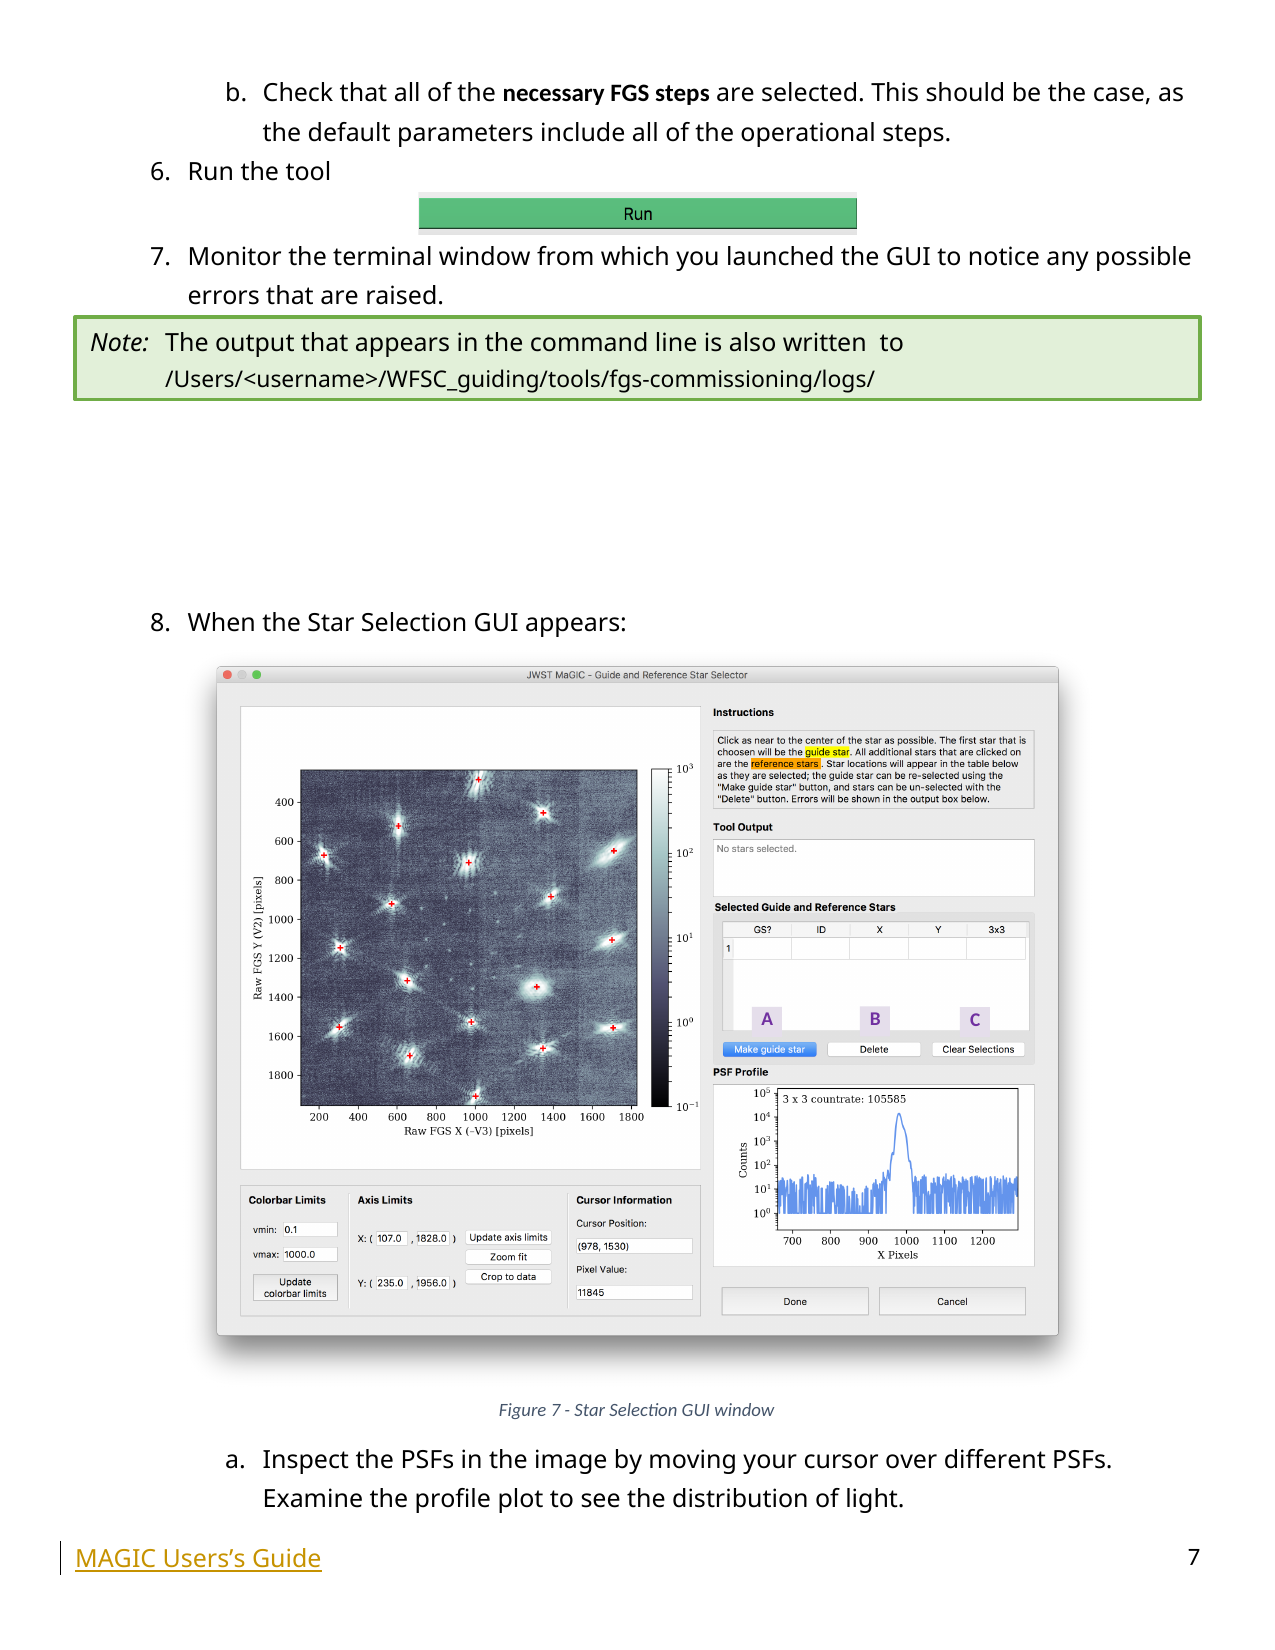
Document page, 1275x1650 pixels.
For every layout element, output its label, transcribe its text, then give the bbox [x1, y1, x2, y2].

list Inspect the PSFs in the image by moving your cursor over different PSFs. Examine the profile plot to see the distribution of light. [225, 1442, 1200, 1515]
text Figure 7 - Star Selection GUI window [75, 1398, 1200, 1421]
picture [176, 643, 1099, 1394]
picture [418, 192, 857, 235]
list Monitor the terminal window from which you launched the GUI to notice any possible errors that are raised. [150, 239, 1200, 312]
list When the Star Selection GUI appears: [150, 605, 1200, 639]
list Run the tool [150, 153, 1200, 187]
list Check that all of the necessary FGS steps are selected. This should be the case, as the default parameters include all of the operational steps. [225, 75, 1200, 148]
